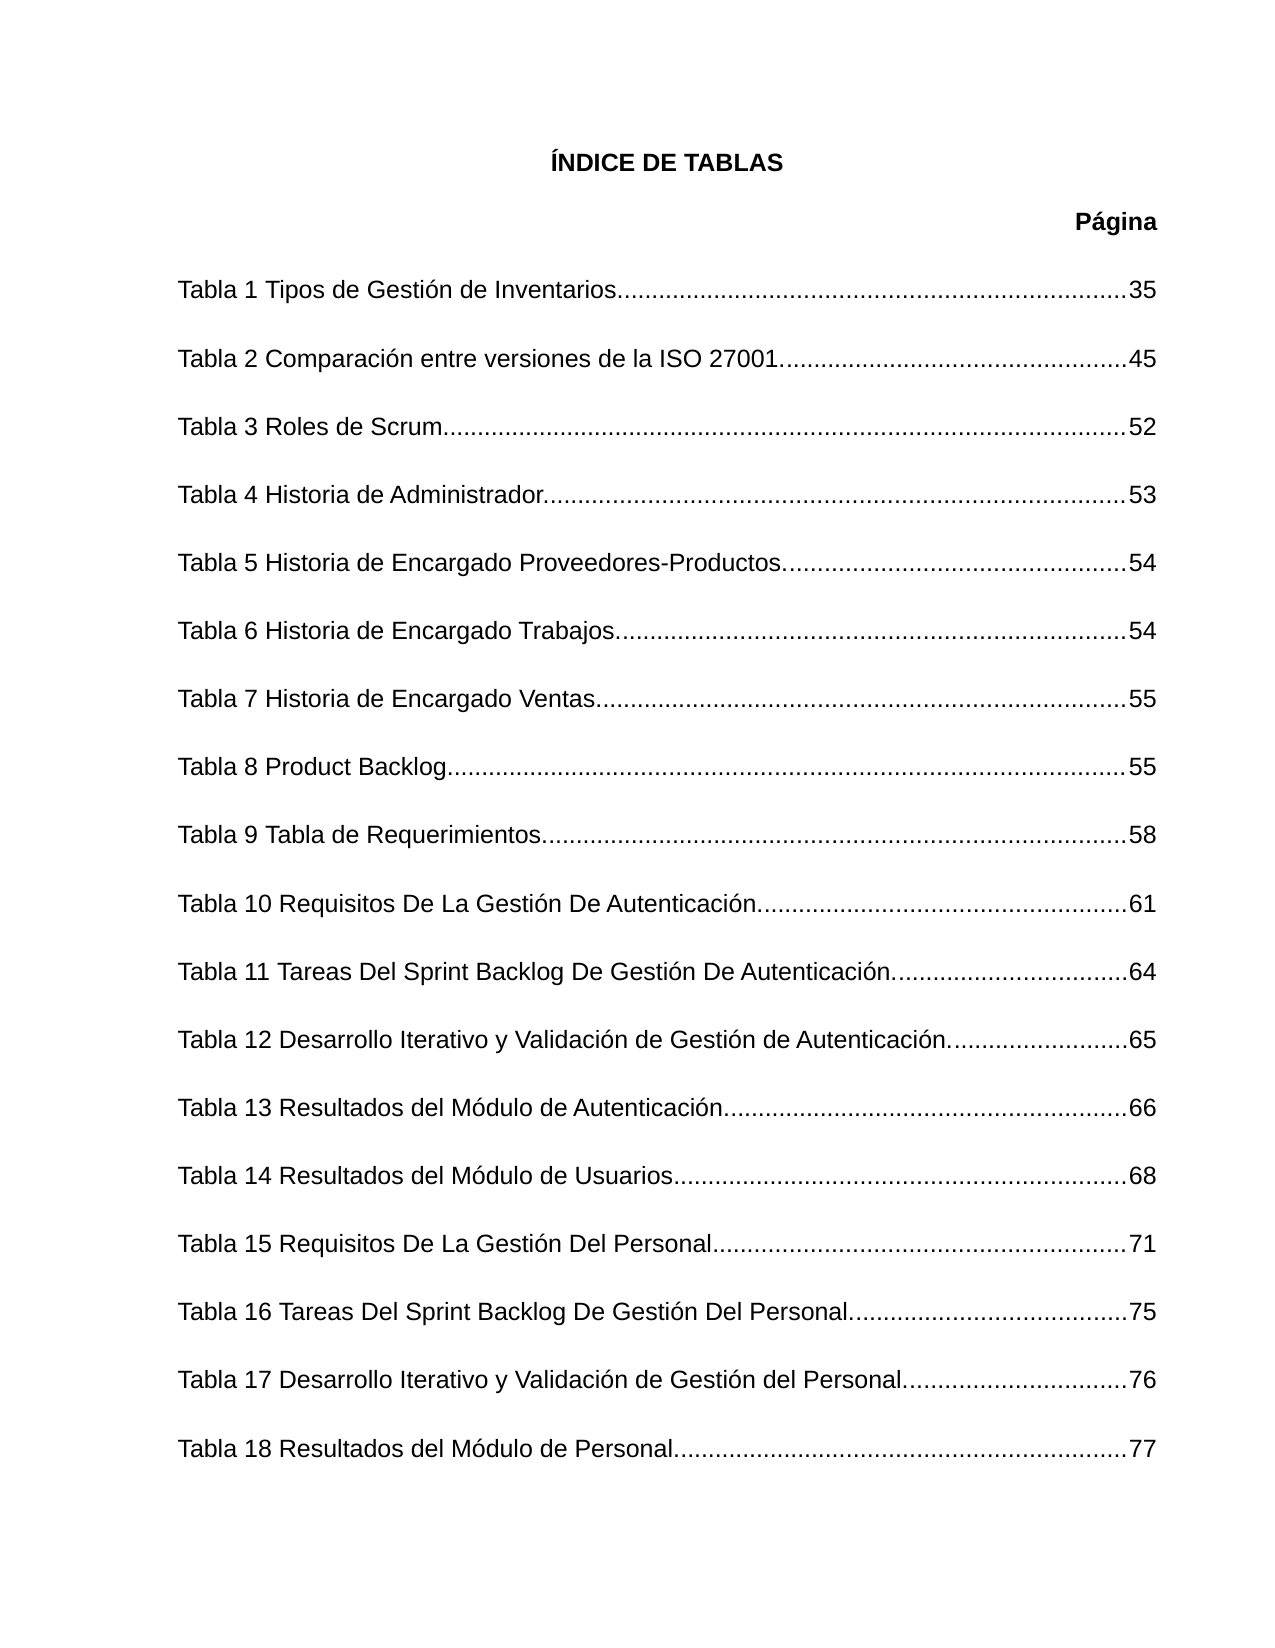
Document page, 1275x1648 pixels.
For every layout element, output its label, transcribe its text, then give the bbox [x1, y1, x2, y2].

text Tabla 18 Resultados del Módulo de Personal. 77 [177, 1434, 1157, 1462]
text Página [177, 207, 1157, 236]
text Tabla 1 Tipos de Gestión de Inventarios. 35 [177, 276, 1157, 304]
text Tabla 4 Historia de Administrador. 53 [177, 480, 1157, 509]
text Tabla 5 Historia de Encargado Proveedores-Productos. 54 [177, 548, 1157, 577]
text Tabla 7 Historia de Encargado Ventas. 55 [177, 684, 1157, 713]
text Tabla 16 Tareas Del Sprint Backlog De Gestión Del Personal. 75 [177, 1297, 1157, 1326]
text Tabla 9 Tabla de Requerimientos. 58 [177, 821, 1157, 849]
text Tabla 10 Requisitos De La Gestión De Autenticación. 61 [177, 889, 1157, 917]
text Tabla 12 Desarrollo Iterativo y Validación de Gestión de Autenticación. 65 [177, 1025, 1157, 1054]
text ÍNDICE DE TABLAS [177, 148, 1157, 176]
text Tabla 13 Resultados del Módulo de Autenticación. 66 [177, 1093, 1157, 1122]
text Tabla 8 Product Backlog. 55 [177, 752, 1157, 781]
text Tabla 6 Historia de Encargado Trabajos. 54 [177, 616, 1157, 645]
text Tabla 14 Resultados del Módulo de Usuarios 68 [177, 1161, 1157, 1190]
text Tabla 3 Roles de Scrum 52 [177, 412, 1157, 441]
text Tabla 11 Tareas Del Sprint Backlog De Gestión De Autenticación. 64 [177, 957, 1157, 986]
text Tabla 17 Desarrollo Iterativo y Validación de Gestión del Personal. 76 [177, 1366, 1157, 1394]
text Tabla 2 Comparación entre versiones de la ISO 27001. 45 [177, 344, 1157, 372]
text Tabla 15 Requisitos De La Gestión Del Personal 71 [177, 1229, 1157, 1258]
